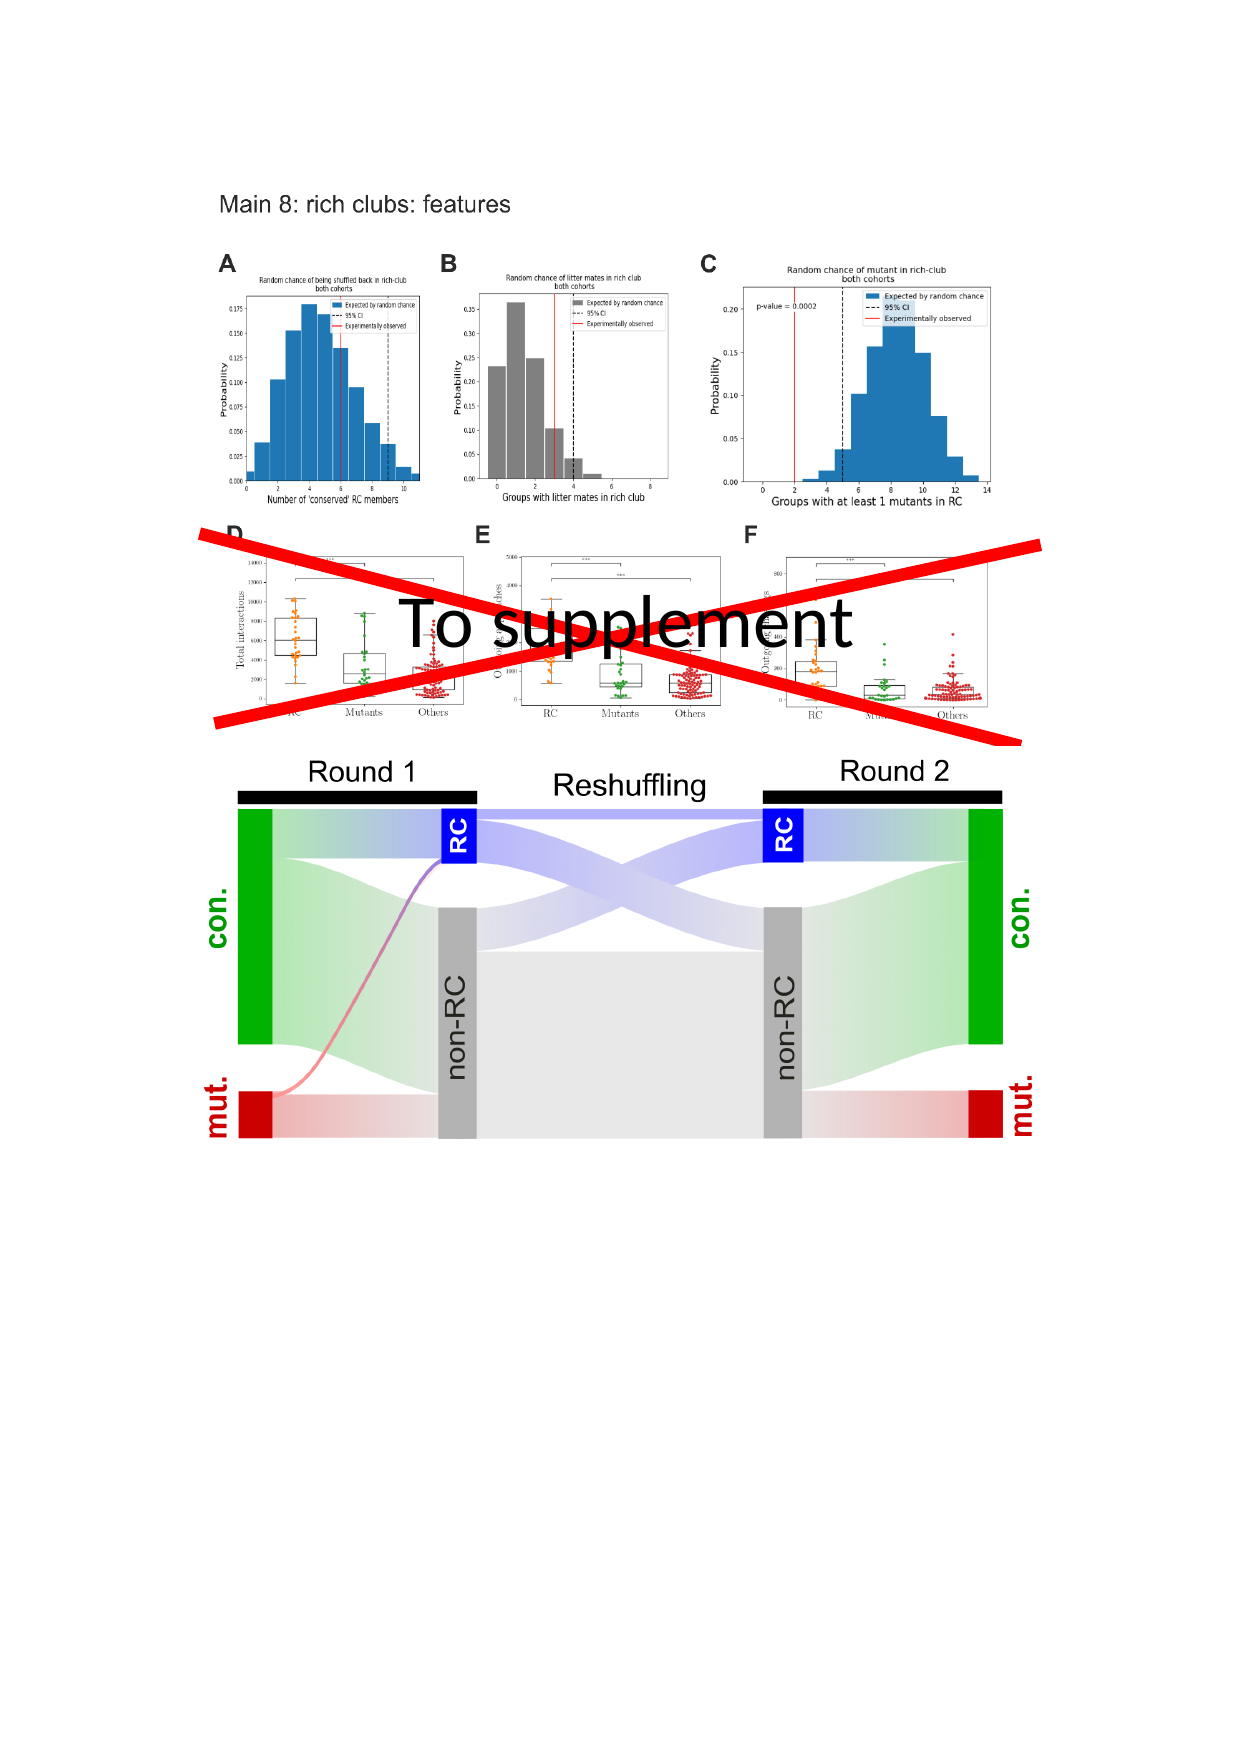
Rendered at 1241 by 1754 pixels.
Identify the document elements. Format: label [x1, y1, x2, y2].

picture [572, 616, 590, 627]
picture [650, 556, 1022, 728]
picture [554, 632, 565, 643]
picture [191, 746, 1049, 1198]
picture [229, 646, 922, 728]
picture [611, 616, 629, 631]
picture [531, 627, 548, 642]
picture [762, 615, 782, 625]
picture [218, 194, 1022, 631]
picture [218, 546, 533, 716]
